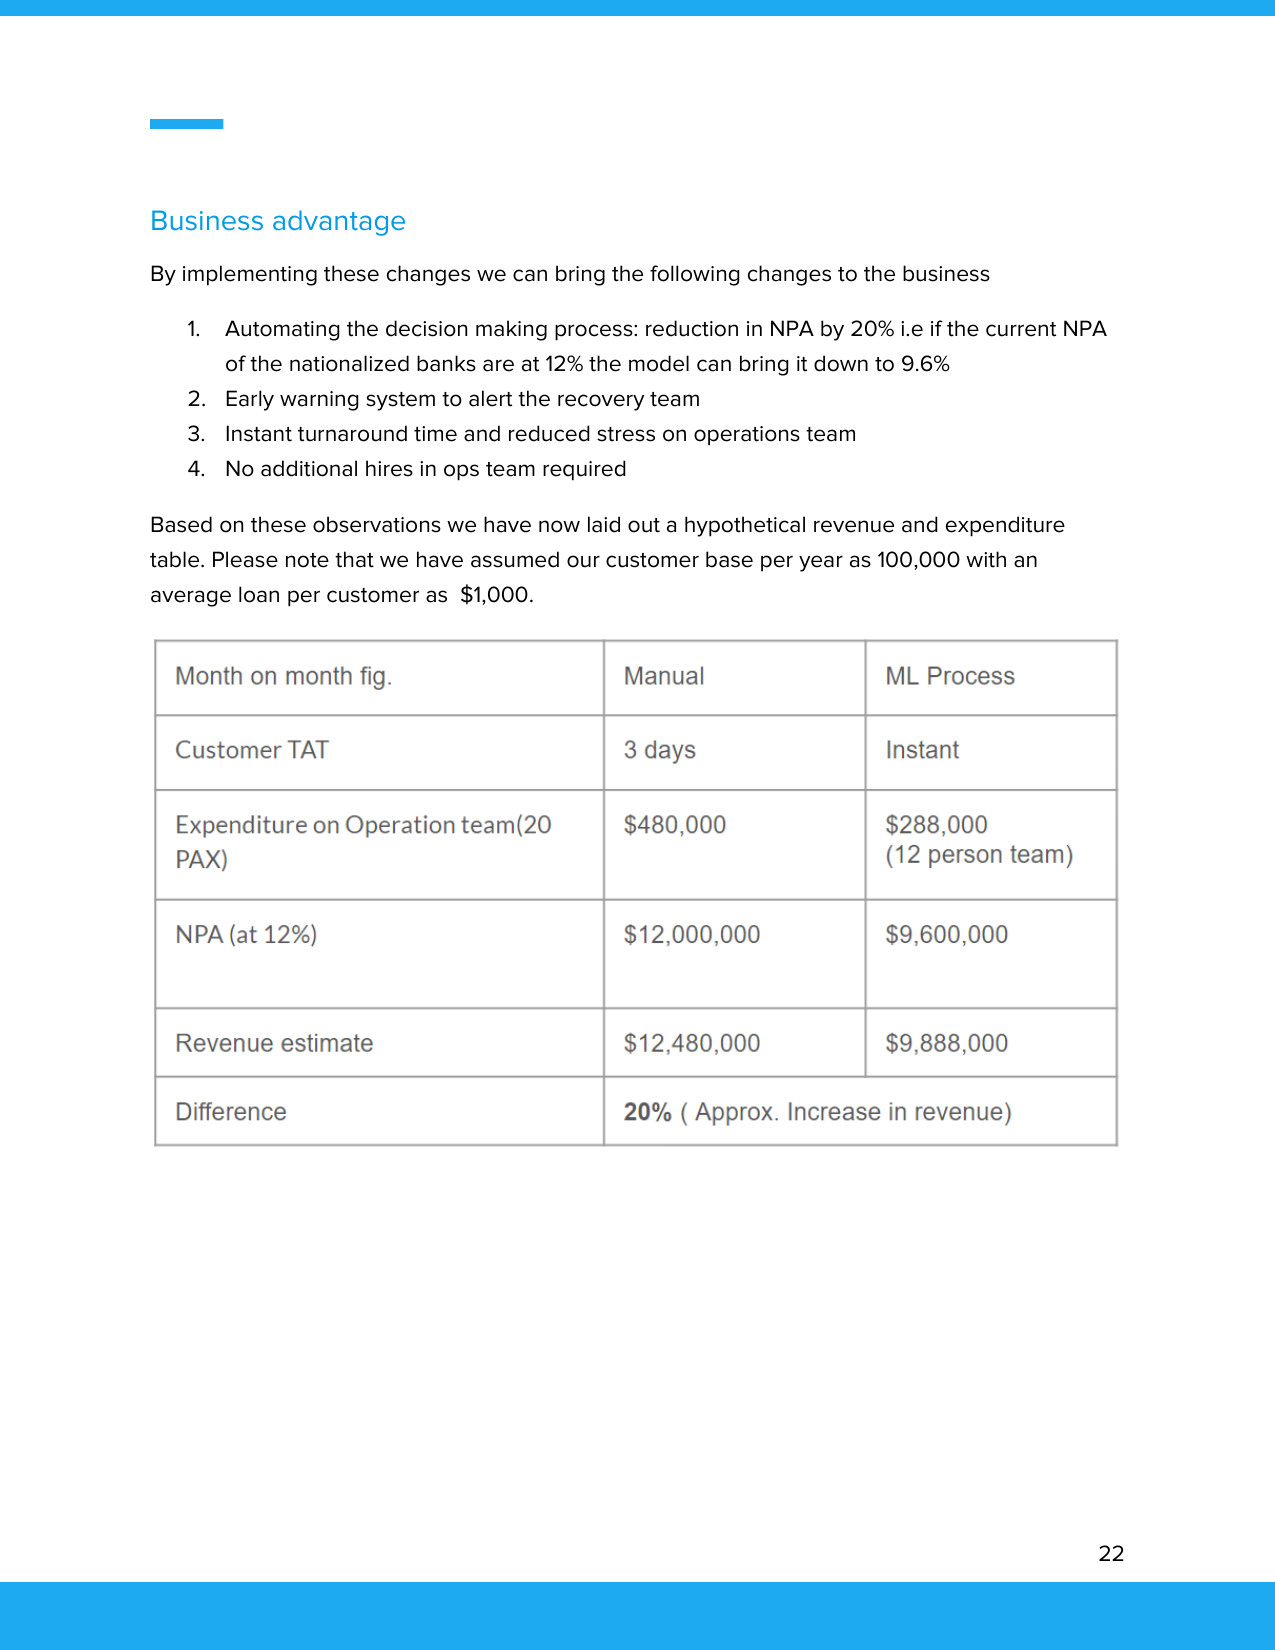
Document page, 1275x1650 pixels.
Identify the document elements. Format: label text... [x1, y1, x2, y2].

subtitle Business advantage [150, 204, 1125, 239]
list Automating the decision making process: reduction in NPA by 20% i.e if the current NPA of the nationalized banks are at 12% the model can bring it down to 9.6% [187, 316, 1125, 379]
list No additional hires in ops team required [187, 455, 1125, 483]
picture [0, 1582, 1275, 1650]
picture [150, 119, 224, 129]
list Instant turnaround time and reduced stress on operations team [187, 421, 1125, 448]
list Early warning system to alert the recovery team [187, 386, 1125, 413]
picture [0, 0, 1275, 16]
picture [150, 636, 1125, 1152]
text Based on these observations we have now laid out a hypothetical revenue and expenditure table. Please note that we have assumed our customer base per year as 100,000 with an average loan per customer as $1,000. [150, 511, 1125, 609]
text By implementing these changes we can bring the following changes to the business [150, 260, 1125, 288]
